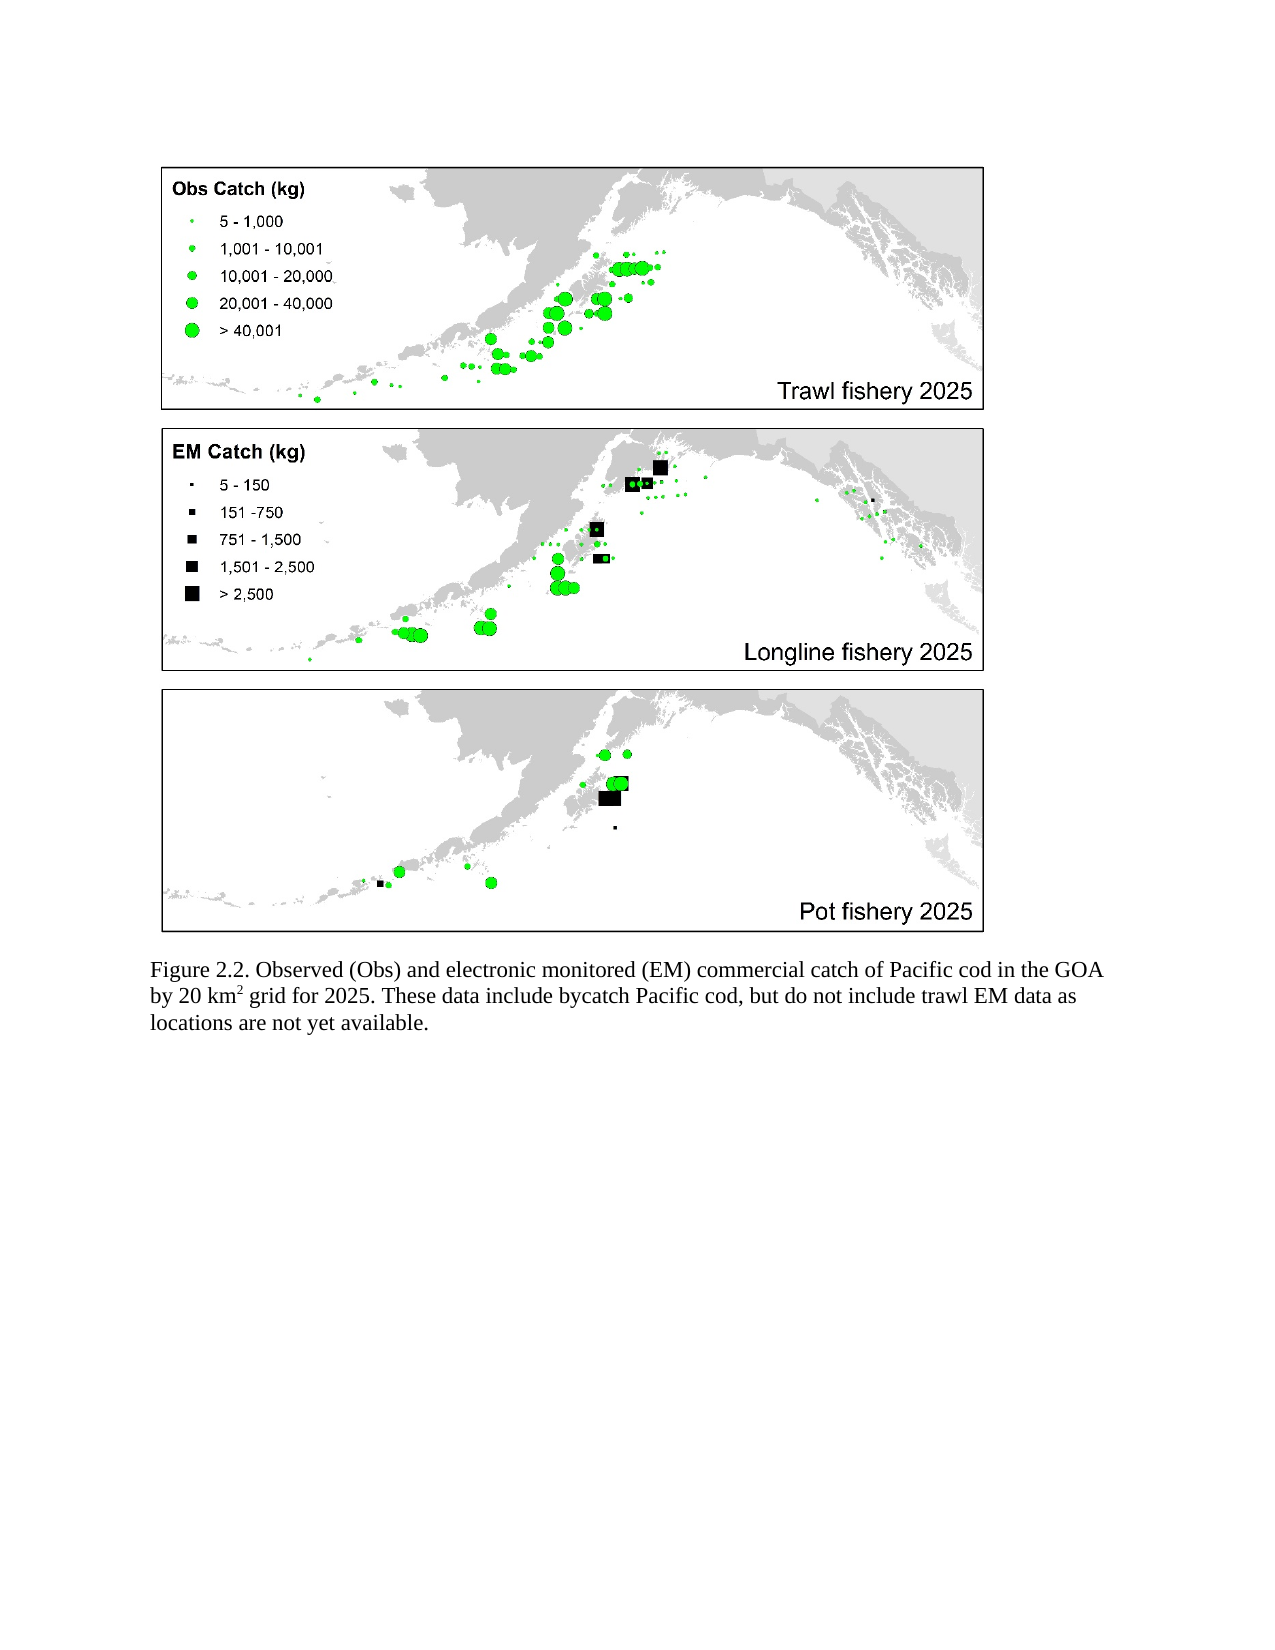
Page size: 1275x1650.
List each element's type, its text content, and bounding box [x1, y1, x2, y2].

picture [150, 150, 1002, 940]
subtitle Figure 2.2. Observed (Obs) and electronic monitored (EM) commercial catch of Pacific cod in the GOA by 20 km2 grid for 2025. These data include bycatch Pacific cod, but do not include trawl EM data as locations are not yet available. [150, 956, 1125, 1035]
